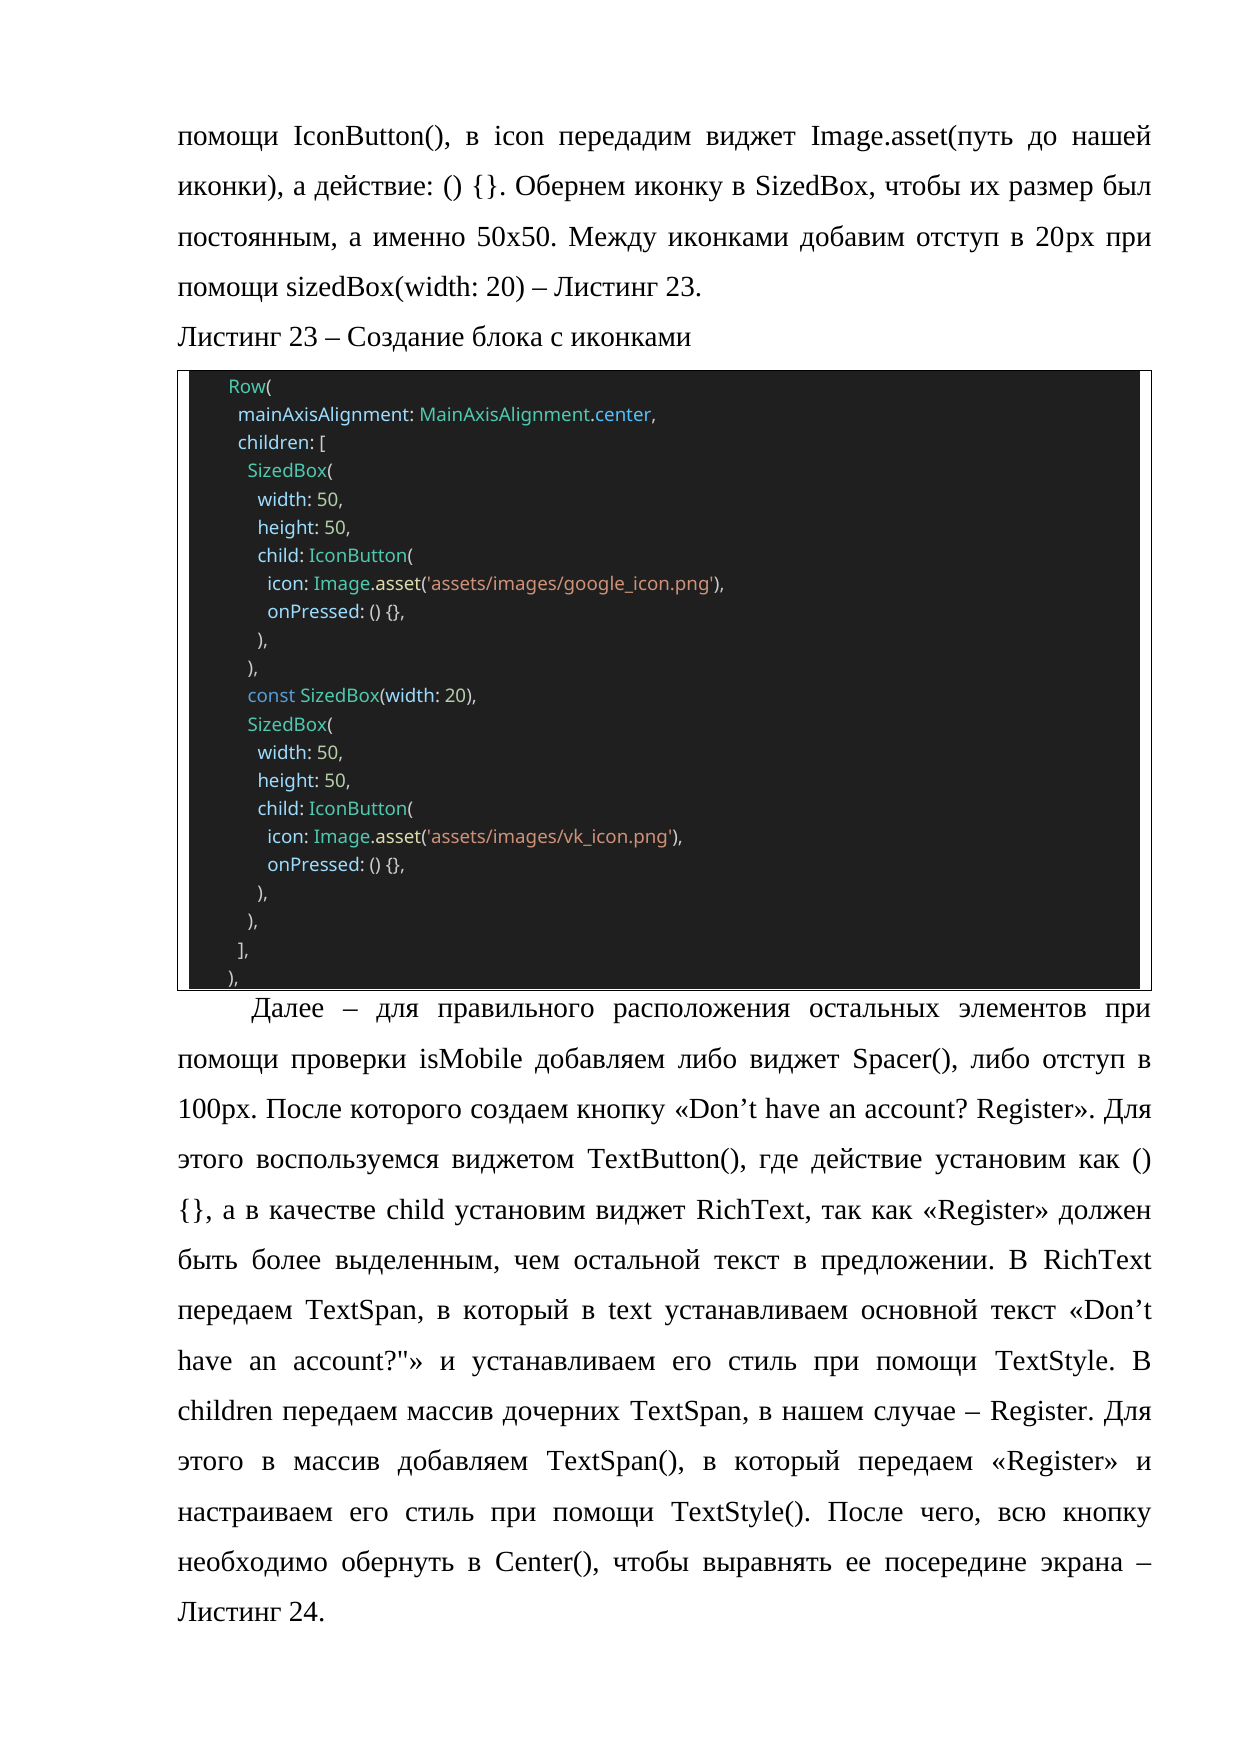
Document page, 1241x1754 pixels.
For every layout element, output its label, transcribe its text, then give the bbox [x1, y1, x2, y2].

text Далее – для правильного расположения остальных элементов при помощи проверки isMobile добавляем либо виджет Spacer(), либо отступ в 100px. После которого создаем кнопку «Don’t have an account? Register». Для этого воспользуемся виджетом TextButton(), где действие установим как () {}, а в качестве child установим виджет RichText, так как «Register» должен быть более выделенным, чем остальной текст в предложении. В RichText передаем TextSpan, в который в text устанавливаем основной текст «Don’t have an account?"» и устанавливаем его стиль при помощи TextStyle. В children передаем массив дочерних TextSpan, в нашем случае – Register. Для этого в массив добавляем TextSpan(), в который передаем «Register» и настраиваем его стиль при помощи TextStyle(). После чего, всю кнопку необходимо обернуть в Center(), чтобы выравнять ее посередине экрана – Листинг 24. [177, 991, 1152, 1628]
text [177, 118, 1152, 303]
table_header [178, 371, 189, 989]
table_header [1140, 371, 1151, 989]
text Листинг 23 – Создание блока с иконками [177, 319, 1152, 353]
